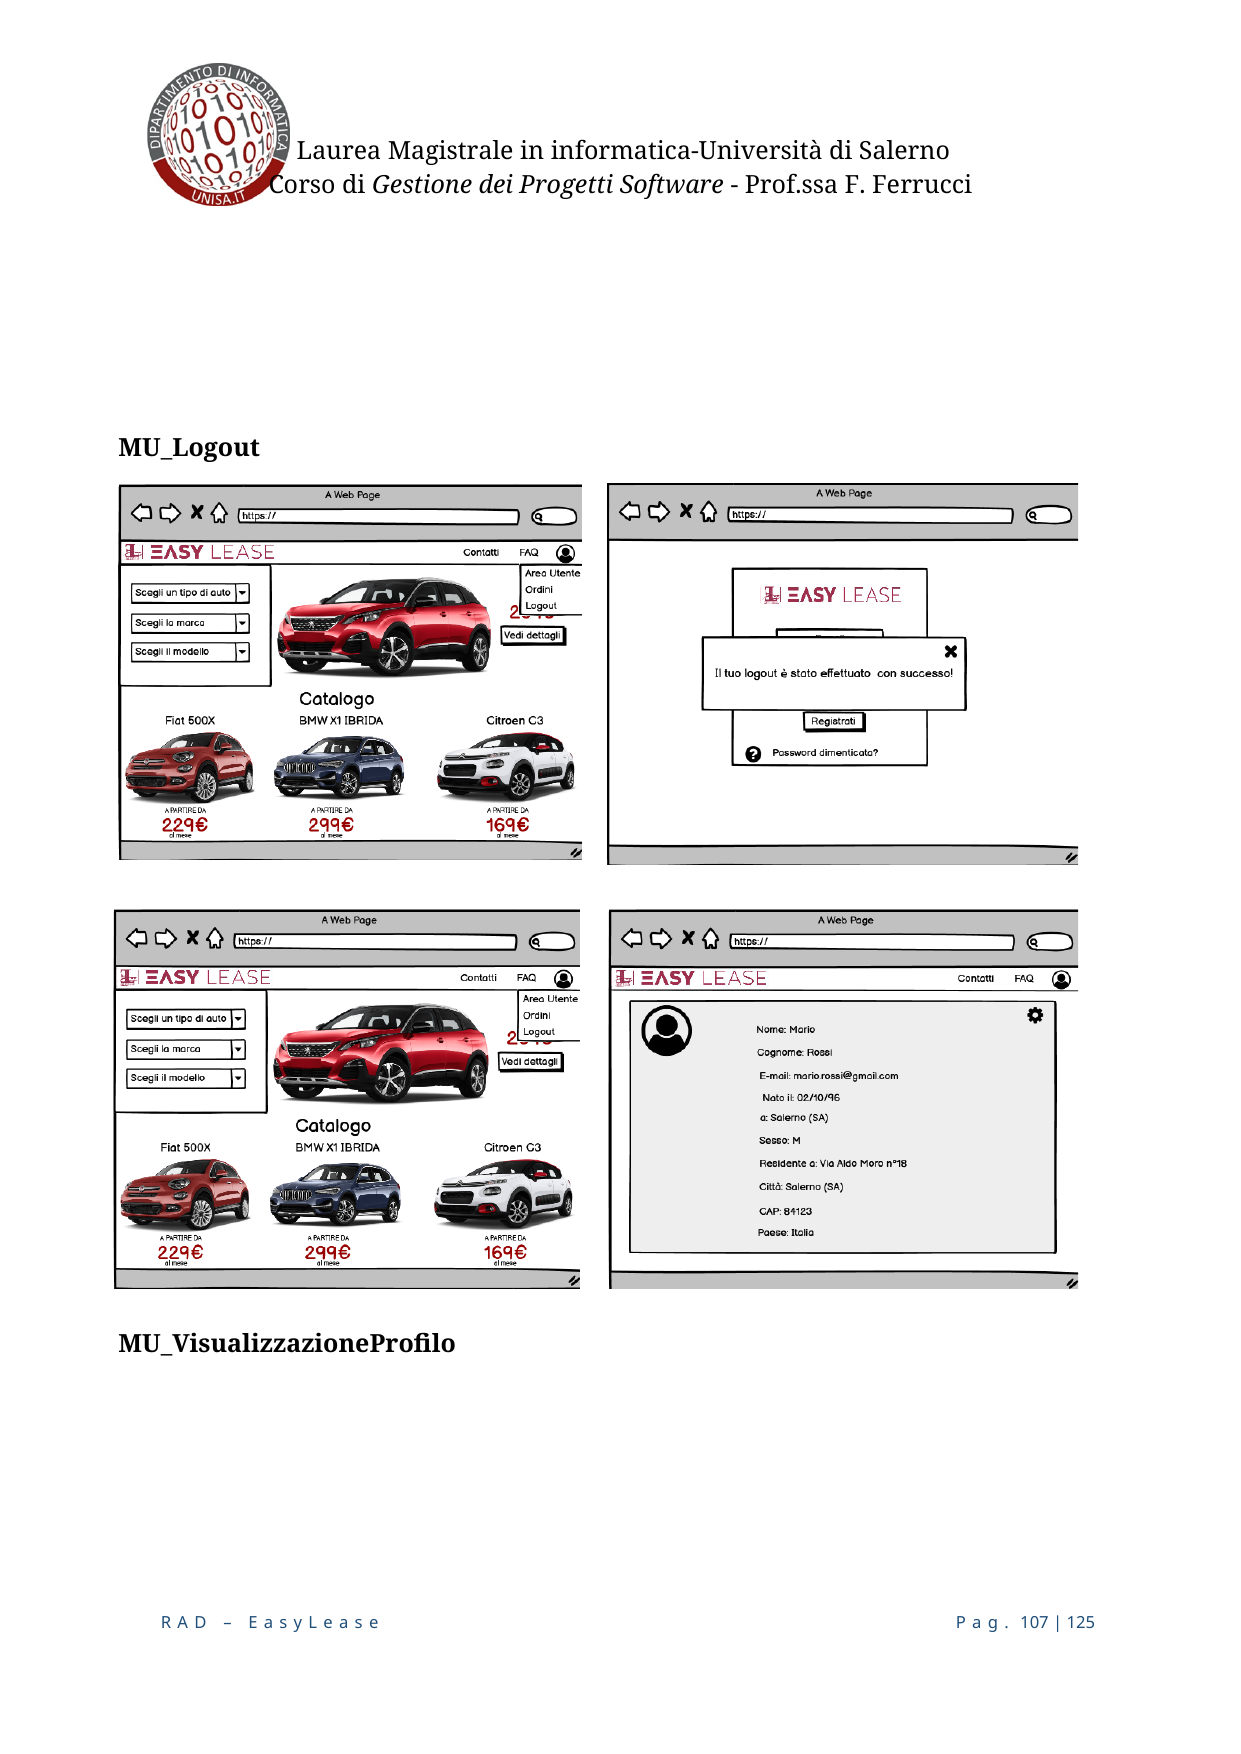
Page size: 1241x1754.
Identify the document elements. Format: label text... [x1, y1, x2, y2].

picture [147, 63, 290, 206]
text MU_Logout [118, 429, 1122, 464]
picture [587, 909, 1078, 1288]
picture [606, 483, 1078, 864]
picture [92, 909, 580, 1288]
picture [97, 484, 582, 859]
